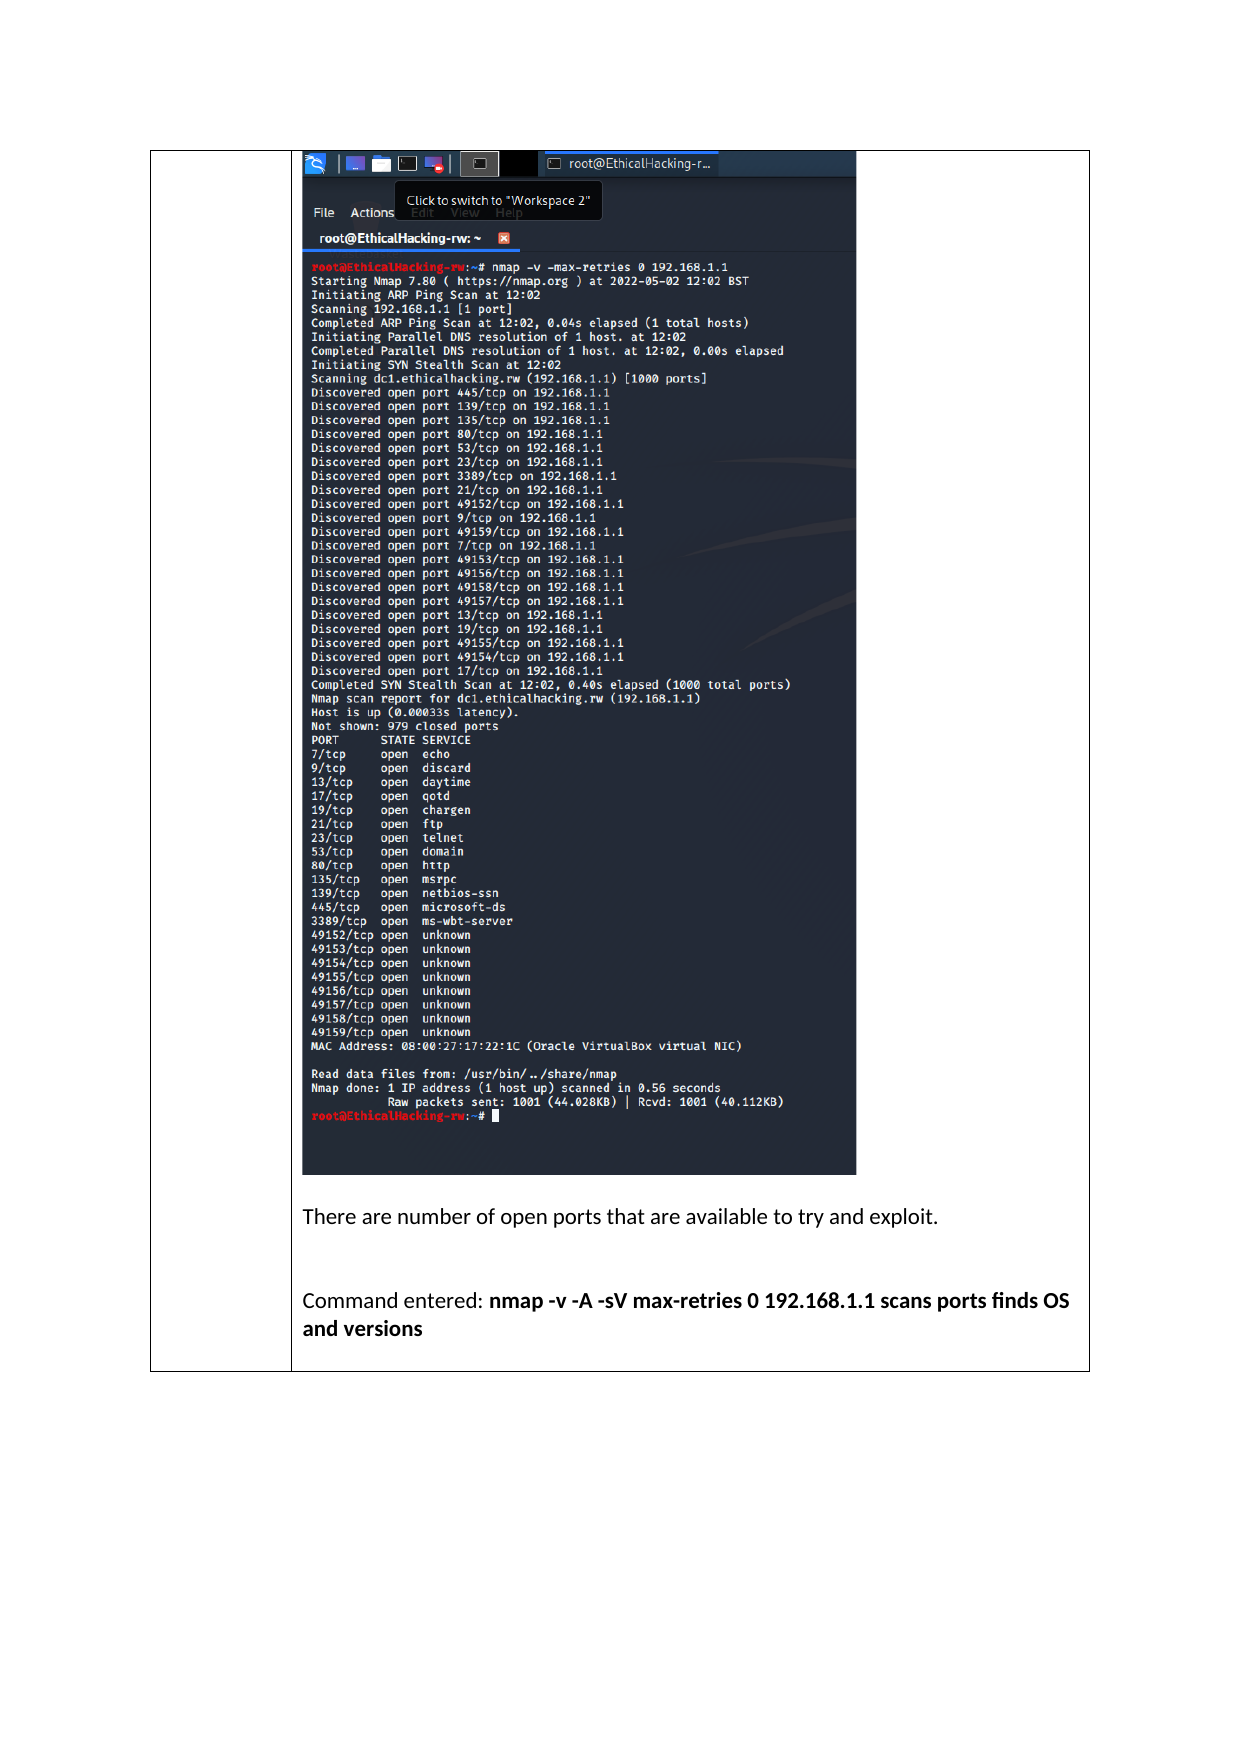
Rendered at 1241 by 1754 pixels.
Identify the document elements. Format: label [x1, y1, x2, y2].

picture [302, 151, 857, 1175]
table_cell [292, 151, 1089, 1371]
table_cell [151, 151, 291, 1371]
